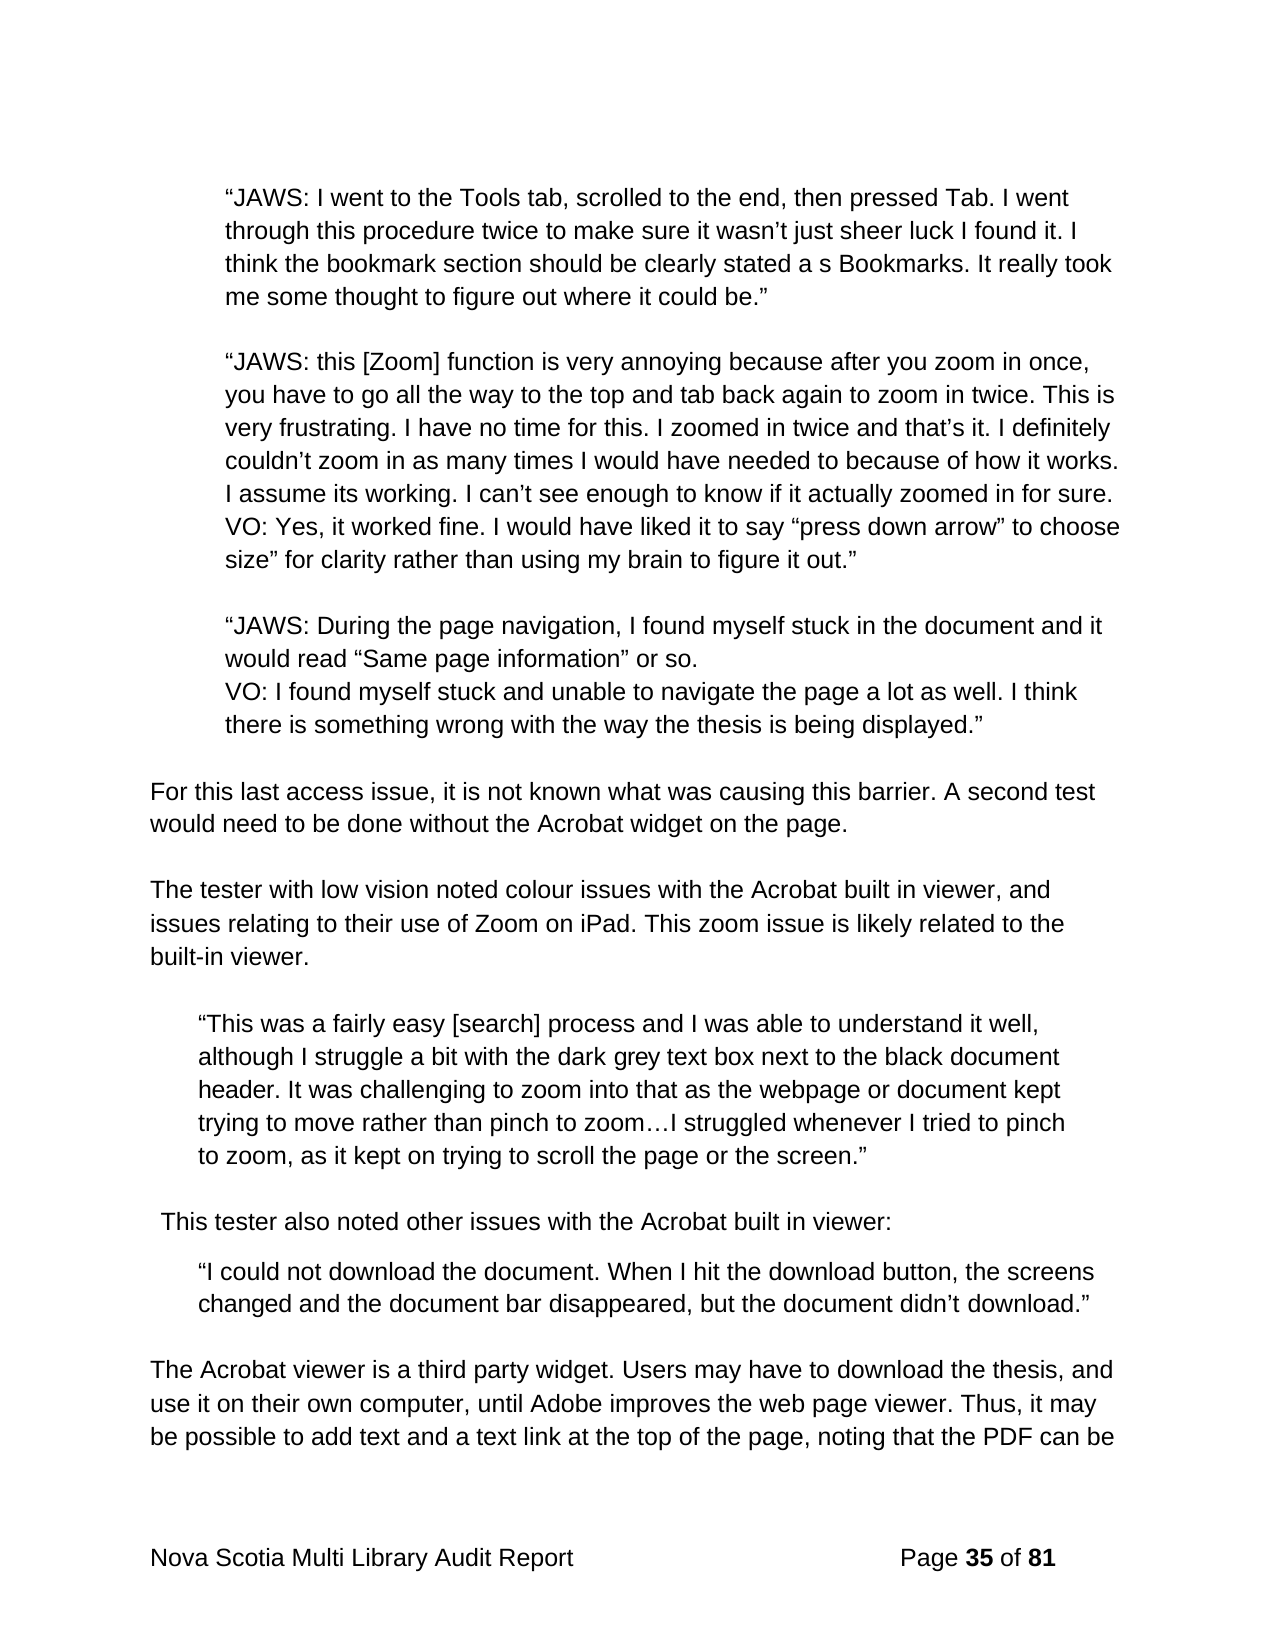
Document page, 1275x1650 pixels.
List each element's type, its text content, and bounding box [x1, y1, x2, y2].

text The tester with low vision noted colour issues with the Acrobat built in viewer, and issues relating to their use of Zoom on iPad. This zoom issue is likely related to the built-in viewer. [150, 876, 1125, 970]
text “JAWS: this [Zoom] function is very annoying because after you zoom in once, you have to go all the way to the top and tab back again to zoom in twice. This is very frustrating. I have no time for this. I zoomed in twice and that’s it. I definitely couldn’t zoom in as many times I would have needed to because of how it works. I assume its working. I can’t see enough to know if it actually zoomed in for sure. VO: Yes, it worked fine. I would have liked it to say “press down arrow” to choose size” for clarity rather than using my brain to figure it out.” [225, 347, 1125, 574]
list This tester also noted other issues with the Acrobat built in viewer: [160, 1207, 1072, 1236]
text “I could not download the document. When I hit the download button, the screens changed and the document bar disappeared, but the document didn’t download.” [198, 1256, 1103, 1318]
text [150, 1356, 1125, 1450]
list “This was a fairly easy [search] process and I was able to understand it well, although I struggle a bit with the dark grey text box next to the black document header. It was challenging to zoom into that as the webpage or document kept trying to move rather than pinch to zoom…I struggled whenever I tried to pinch to zoom, as it kept on trying to scroll the page or the screen.” [198, 1009, 1072, 1169]
list “JAWS: I went to the Tools tab, scrolled to the end, then pressed Tab. I went through this procedure twice to make sure it wasn’t just sheer luck I found it. I think the bookmark section should be clearly stated a s Bookmarks. It really took me some thought to figure out where it could be.” [225, 183, 1125, 343]
text “JAWS: During the page navigation, I found myself stuck in the document and it would read “Same page information” or so. VO: I found myself stuck and unable to navigate the page a lot as well. I think there is something wrong with the way the thesis is being displayed.” [225, 611, 1125, 739]
text For this last access issue, it is not known what was causing this barrier. A second test would need to be done without the Acrobat widget on the page. [150, 776, 1125, 838]
